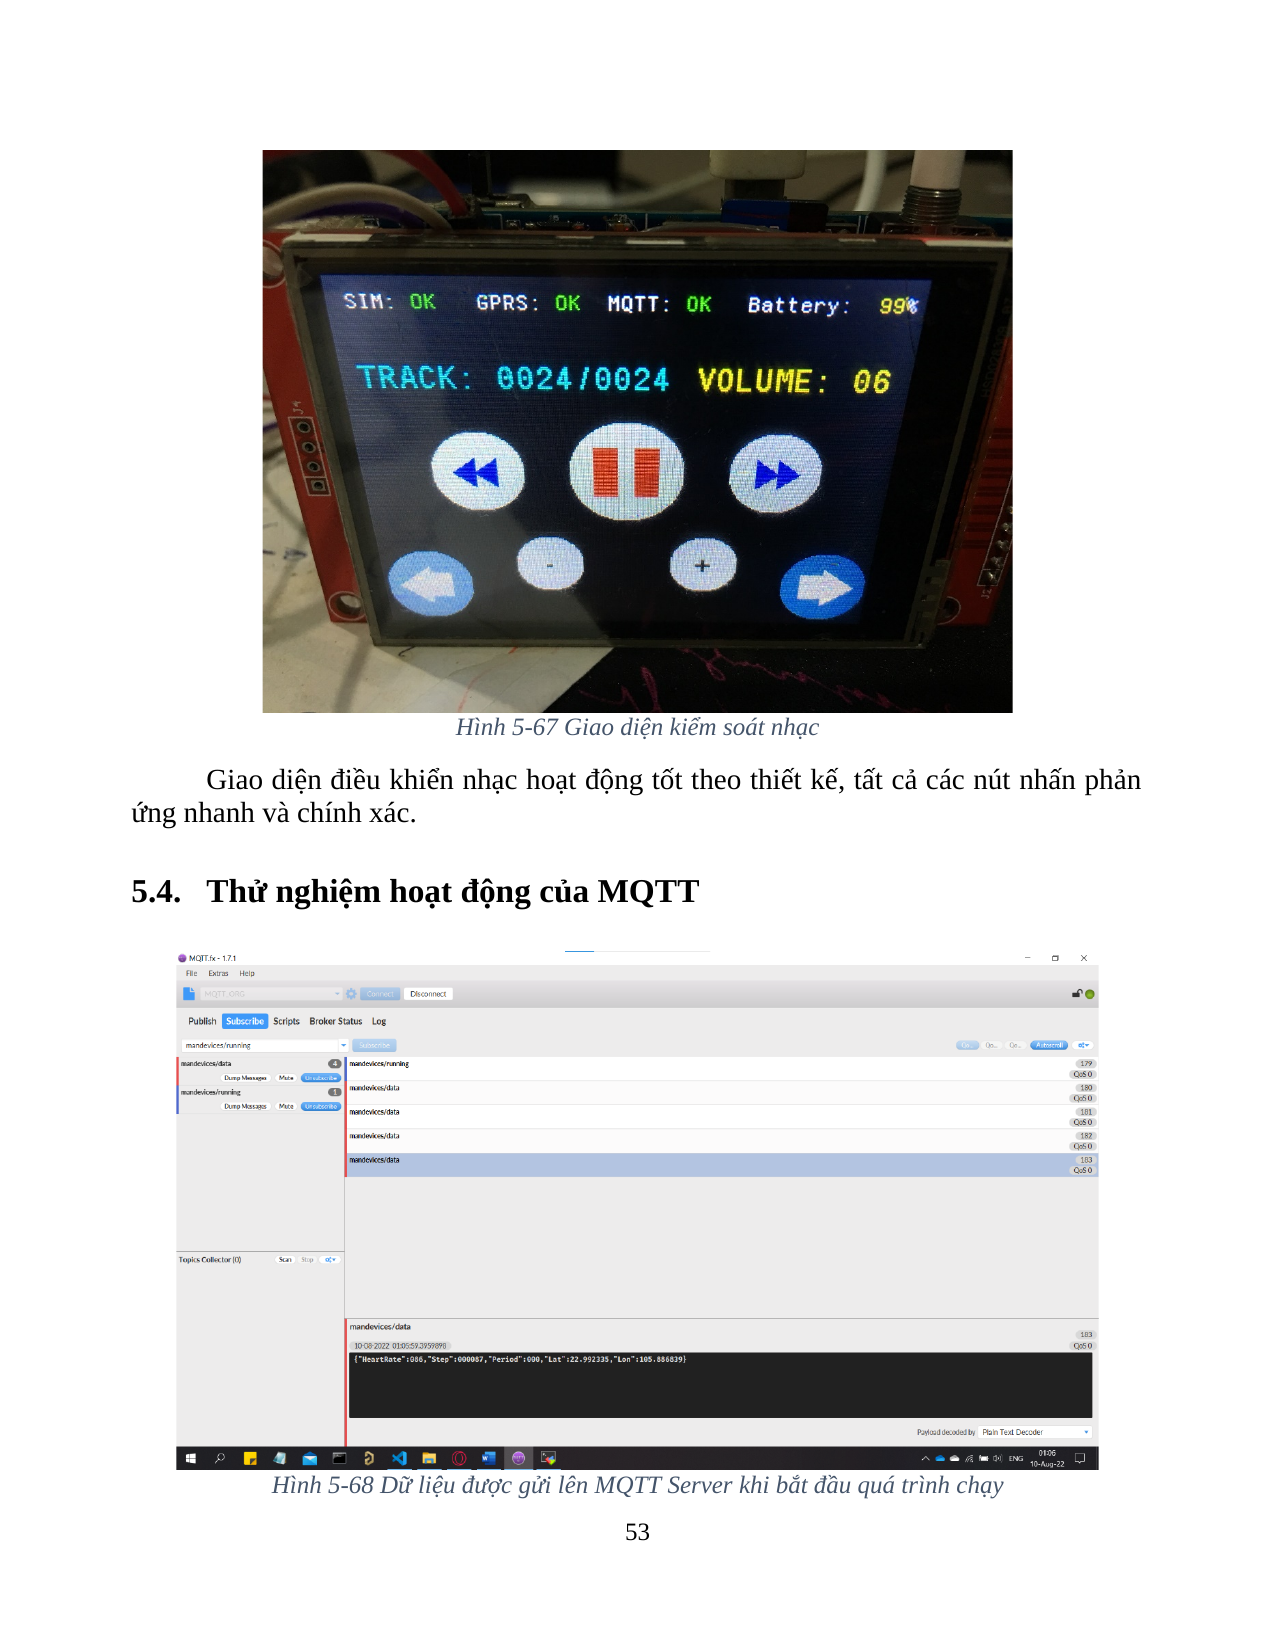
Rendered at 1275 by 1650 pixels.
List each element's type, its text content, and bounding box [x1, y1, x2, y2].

picture [262, 150, 1013, 713]
text Giao diện điều khiển nhạc hoạt động tốt theo thiết kế, tất cả các nút nhấn phản ứng nhanh và chính xác. [131, 762, 1144, 829]
subtitle Thử nghiệm hoạt động của MQTT [131, 871, 1144, 909]
picture [176, 951, 1099, 1470]
